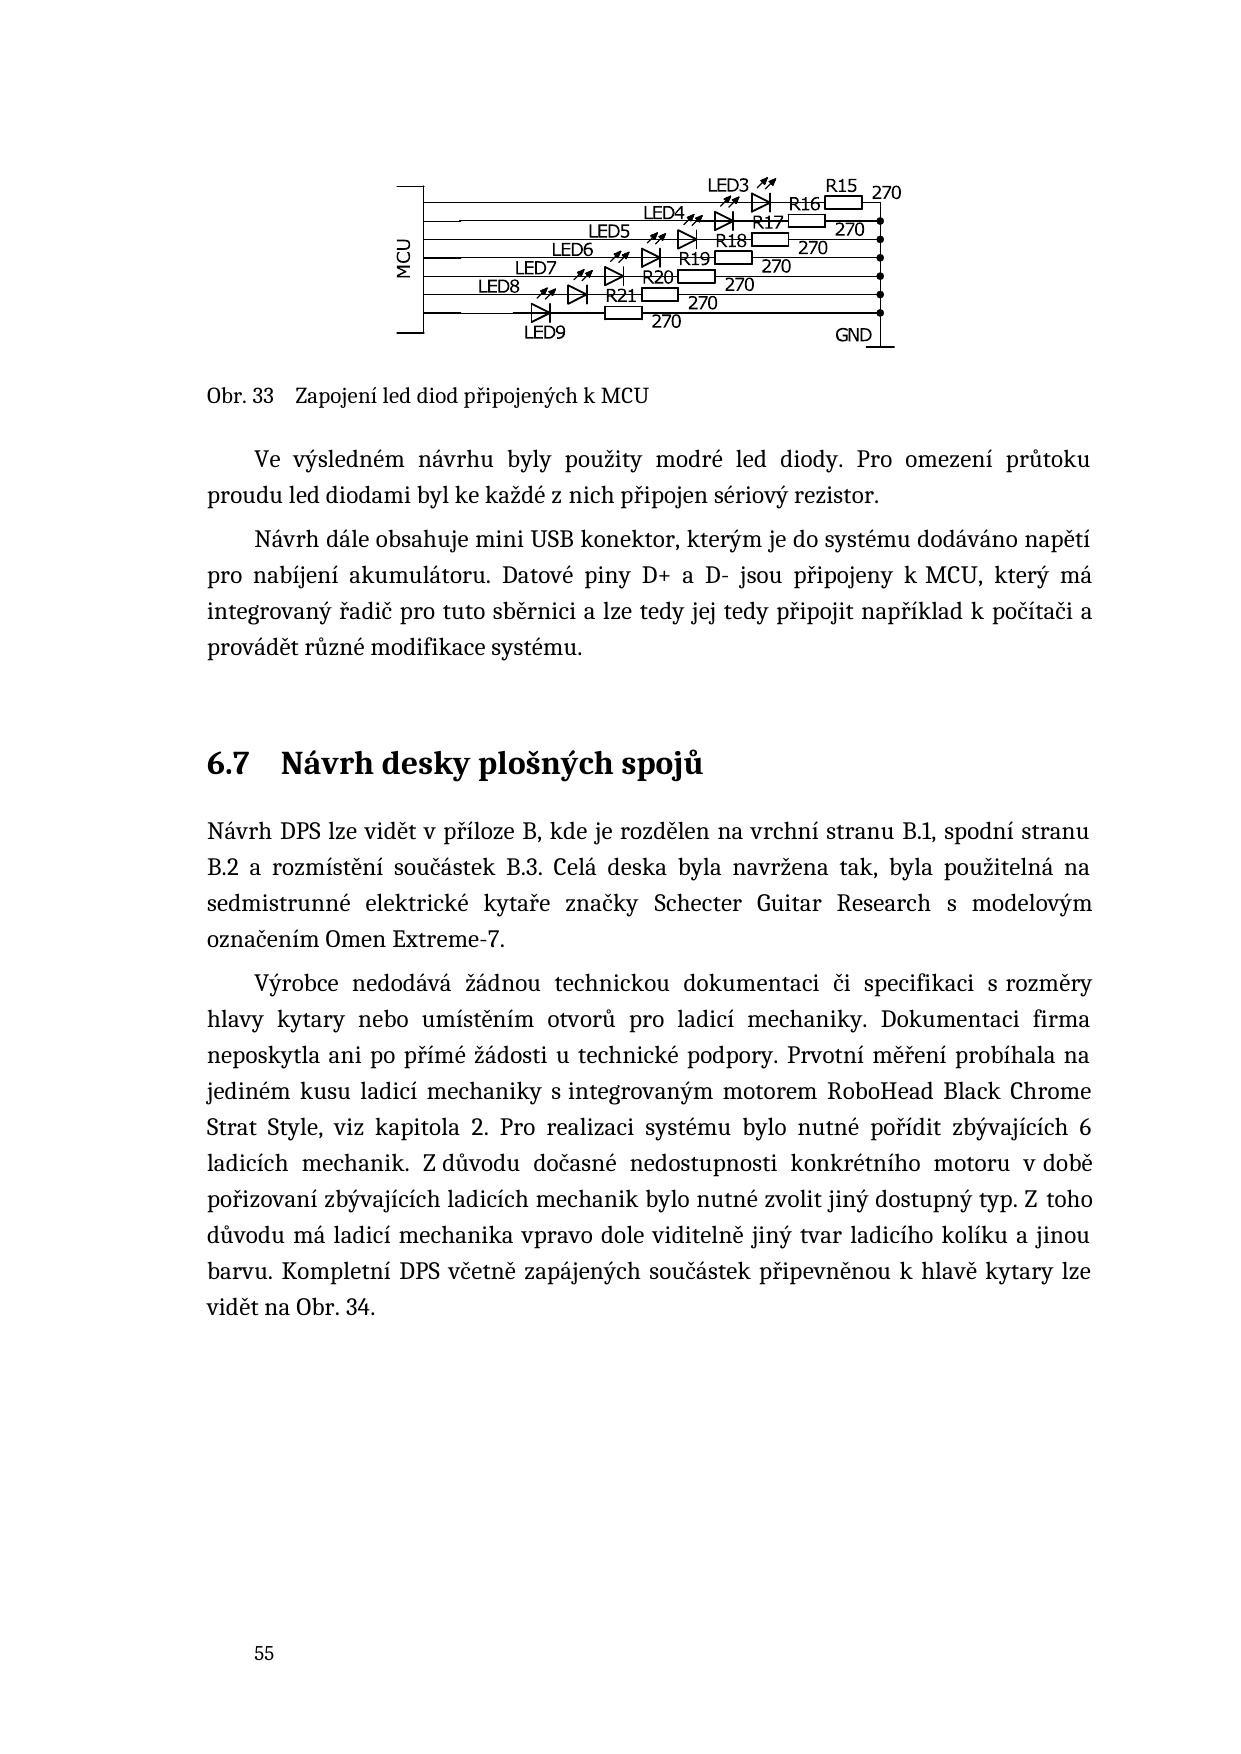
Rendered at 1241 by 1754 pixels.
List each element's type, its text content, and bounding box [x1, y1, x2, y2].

text Návrh DPS lze vidět v příloze B, kde je rozdělen na vrchní stranu B.1, spodní stranu B.2 a rozmístění součástek B.3. Celá deska byla navržena tak, byla použitelná na sedmistrunné elektrické kytaře značky Schecter Guitar Research s modelovým označením Omen Extreme-7. [207, 817, 1092, 953]
text Výrobce nedodává žádnou technickou dokumentaci či specifikaci s rozměry hlavy kytary nebo umístěním otvorů pro ladicí mechaniky. Dokumentaci firma neposkytla ani po přímé žádosti u technické podpory. Prvotní měření probíhala na jediném kusu ladicí mechaniky s integrovaným motorem RoboHead Black Chrome Strat Style, viz kapitola 2. Pro realizaci systému bylo nutné pořídit zbývajících 6 ladicích mechanik. Z důvodu dočasné nedostupnosti konkrétního motoru v době pořizovaní zbývajících ladicích mechanik bylo nutné zvolit jiný dostupný typ. Z toho důvodu má ladicí mechanika vpravo dole viditelně jiný tvar ladicího kolíku a jinou barvu. Kompletní DPS včetně zapájených součástek připevněnou k hlavě kytary lze vidět na obr. 28. [207, 969, 1092, 1321]
subtitle Návrh desky plošných spojů [207, 744, 1092, 782]
text Obr. 33 Zapojení led diod připojených k MCU [207, 383, 1092, 409]
text Ve výsledném návrhu byly použity modré led diody. Pro omezení průtoku proudu led diodami byl ke každé z nich připojen sériový rezistor. [207, 445, 1092, 510]
text Návrh dále obsahuje mini USB konektor, kterým je do systému dodáváno napětí pro nabíjení akumulátoru. Datové piny D+ a D- jsou připojeny k MCU, který má integrovaný řadič pro tuto sběrnici a lze tedy jej tedy připojit například k počítači a provádět různé modifikace systému. [207, 525, 1092, 662]
